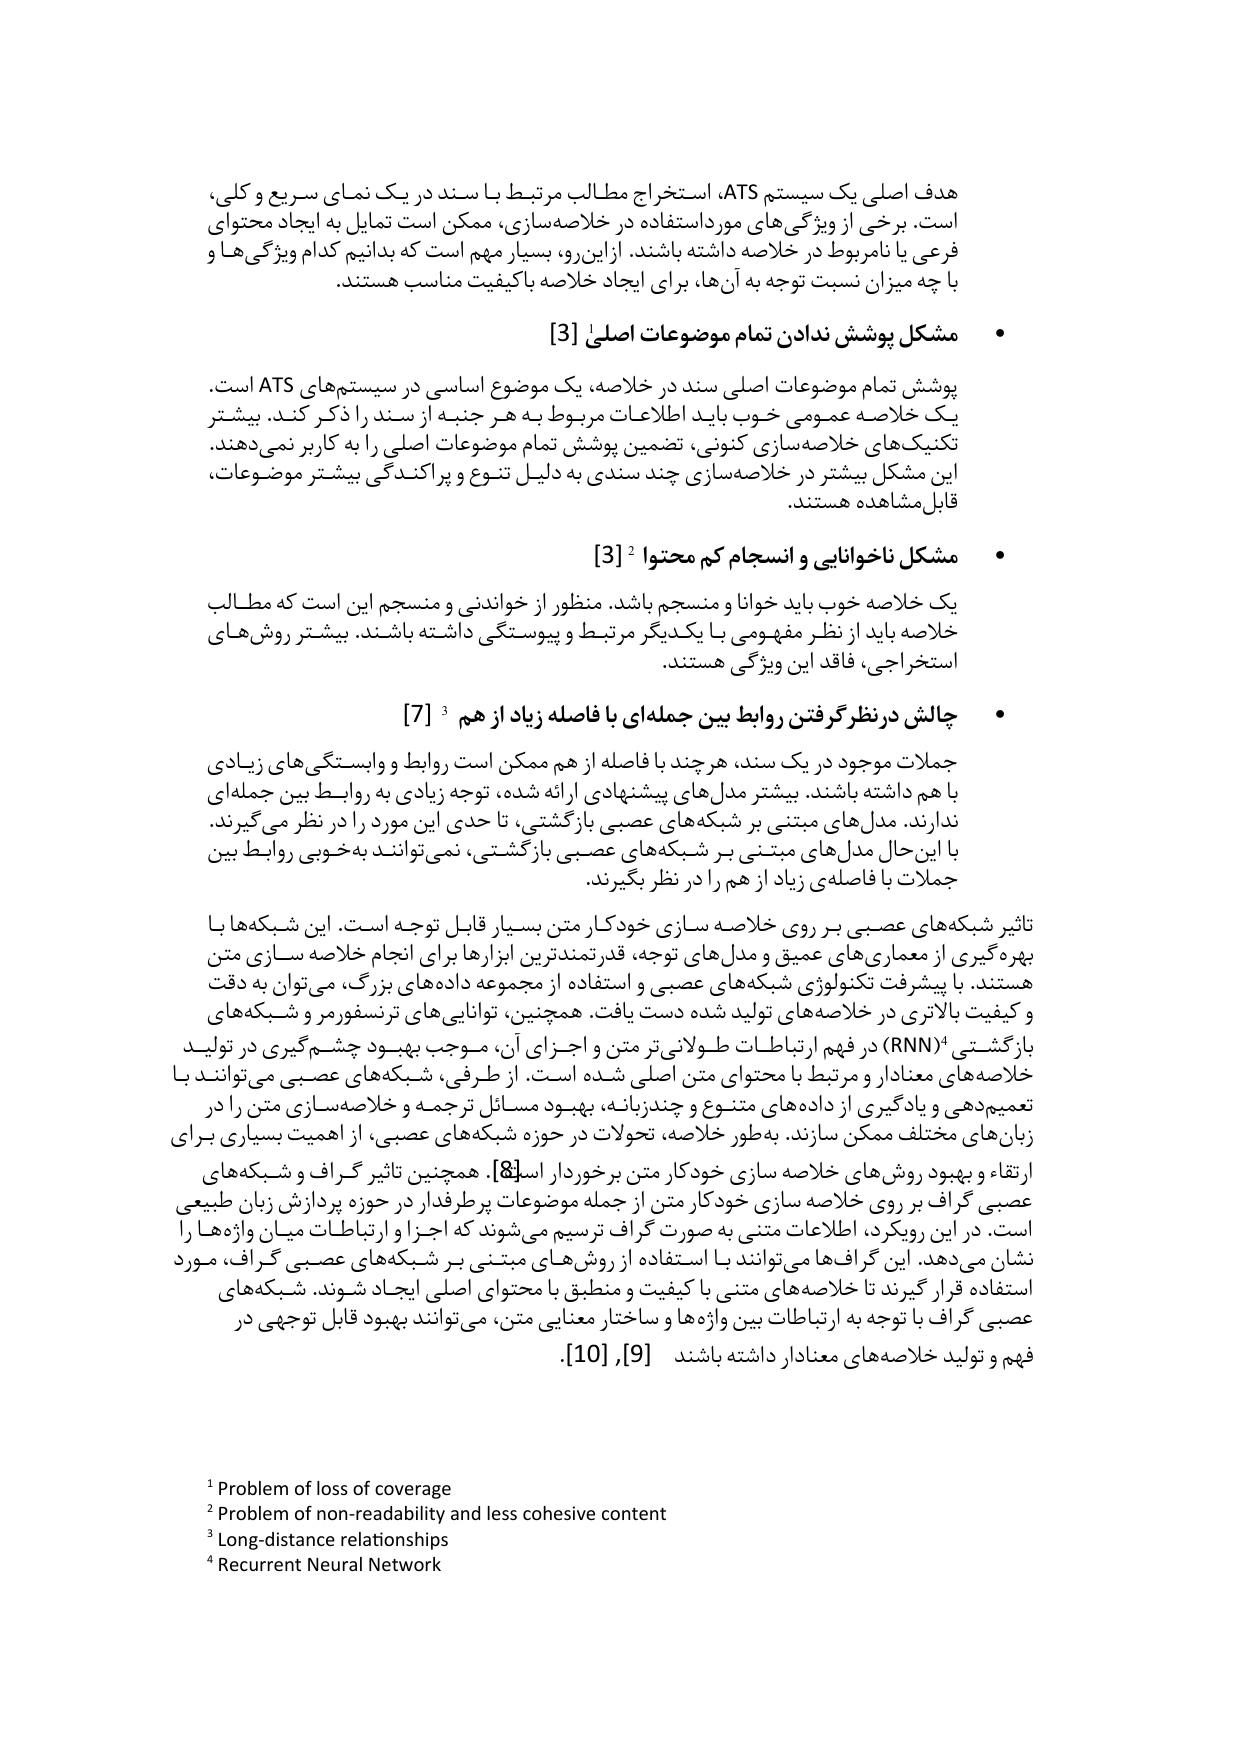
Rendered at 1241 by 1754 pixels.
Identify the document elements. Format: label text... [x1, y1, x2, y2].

text پوشش تمام موضوعات اصلی سند در خلاصه، یک موضوع اساسی در سیستم‌های ATS است. یک خلاصه عمومی خوب باید اطلاعات مربوط به هر جنبه از سند را ذکر کند. بیشتر تکنیک‌های خلاصه‌سازی کنونی، تضمین پوشش تمام موضوعات اصلی را به کاربر نمی‌دهند. این مشکل بیشتر در خلاصه‌سازی چند سندی به دلیل تنوع و پراکندگی بیشتر موضوعات، قابل‌مشاهده هستند. [207, 370, 958, 518]
list مشکل ناخوانایی و انسجام کم محتوا [3] [207, 537, 996, 572]
list چالش درنظرگرفتن روابط بین جمله‌ای با فاصله زیاد از هم [7] [207, 696, 996, 732]
list مشکل پوشش ندادن تمام موضوعات اصلی [3] [207, 315, 996, 351]
text هدف اصلی یک سیستم‌ ATS، استخراج مطالب مرتبط با سند در یک نمای سریع و کلی، است. برخی از ویژگی‌های مورداستفاده در خلاصه‌سازی، ممکن است تمایل به ایجاد محتوای فرعی یا نامربوط در خلاصه داشته باشند. ازاین‌رو، بسیار مهم است که بدانیم کدام ویژگی‌ها و با چه میزان نسبت توجه به آن‌ها، برای ایجاد خلاصه باکیفیت مناسب هستند. [207, 177, 958, 296]
text یک خلاصه خوب باید خوانا و منسجم باشد. منظور از خواندنی و منسجم این است که مطالب خلاصه باید از نظر مفهومی با یکدیگر مرتبط و پیوستگی داشته باشند. بیشتر روش‌های استخراجی، فاقد این ویژگی هستند. [207, 592, 958, 677]
text جملات موجود در یک سند، هرچند با فاصله از هم ممکن است روابط و وابستگی‌های زیادی با هم داشته باشند. بیشتر مدل‌های پیشنهادی ارائه شده، توجه زیادی به روابط بین جمله‌ای ندارند. مدل‌های مبتنی بر شبکه‌های عصبی بازگشتی، تا حدی این مورد را در نظر می‌گیرند. با این‌حال مدل‌های مبتنی بر شبکه‌های عصبی بازگشتی، نمی‌توانند به‌خوبی روابط بین جملات با فاصله‌ی زیاد از هم را در نظر بگیرند. [207, 751, 958, 895]
text تاثیر شبکه‌های عصبی بر روی خلاصه سازی خودکار متن بسیار قابل توجه است. این شبکه‌ها با بهره‌گیری از معماری‌های عمیق و مدل‌های توجه، قدرتمندترین ابزارها برای انجام خلاصه سازی متن هستند. با پیشرفت تکنولوژی شبکه‌های عصبی و استفاده از مجموعه داده‌های بزرگ، می‌توان به دقت و کیفیت بالاتری در خلاصه‌های تولید شده دست یافت. همچنین، توانایی‌های ترنسفورمر و شبکه‌های بازگشتی(RNN) در فهم ارتباطات طولانی‌تر متن و اجزای آن، موجب بهبود چشم‌گیری در تولید خلاصه‌های معنادار و مرتبط با محتوای متن اصلی شده است. از طرفی، شبکه‌های عصبی می‌توانند با تعمیم‌دهی و یادگیری از داده‌های متنوع و چندزبانه، بهبود مسائل ترجمه و خلاصه‌سازی متن را در زبان‌های مختلف ممکن سازند. به‌طور خلاصه، تحولات در حوزه شبکه‌های عصبی، از اهمیت بسیاری برای ارتقاء و بهبود روش‌های خلاصه سازی خودکار متن برخوردار است [8]. همچنین تاثیر گراف و شبکه‌های عصبی گراف بر روی خلاصه سازی خودکار متن از جمله موضوعات پرطرفدار در حوزه پردازش زبان طبیعی است. در این رویکرد، اطلاعات متنی به صورت گراف ترسیم می‌شوند که اجزا و ارتباطات میان واژه‌ها را نشان می‌دهد. این گراف‌ها می‌توانند با استفاده از روش‌های مبتنی بر شبکه‌های عصبی گراف، مورد استفاده قرار گیرند تا خلاصه‌های متنی با کیفیت و منطبق با محتوای اصلی ایجاد شوند. شبکه‌های عصبی گراف با توجه به ارتباطات بین واژه‌ها و ساختار معنایی متن، می‌توانند بهبود قابل توجهی در فهم و تولید خلاصه‌های معنادار داشته باشند [9], [10]. [207, 914, 1033, 1371]
